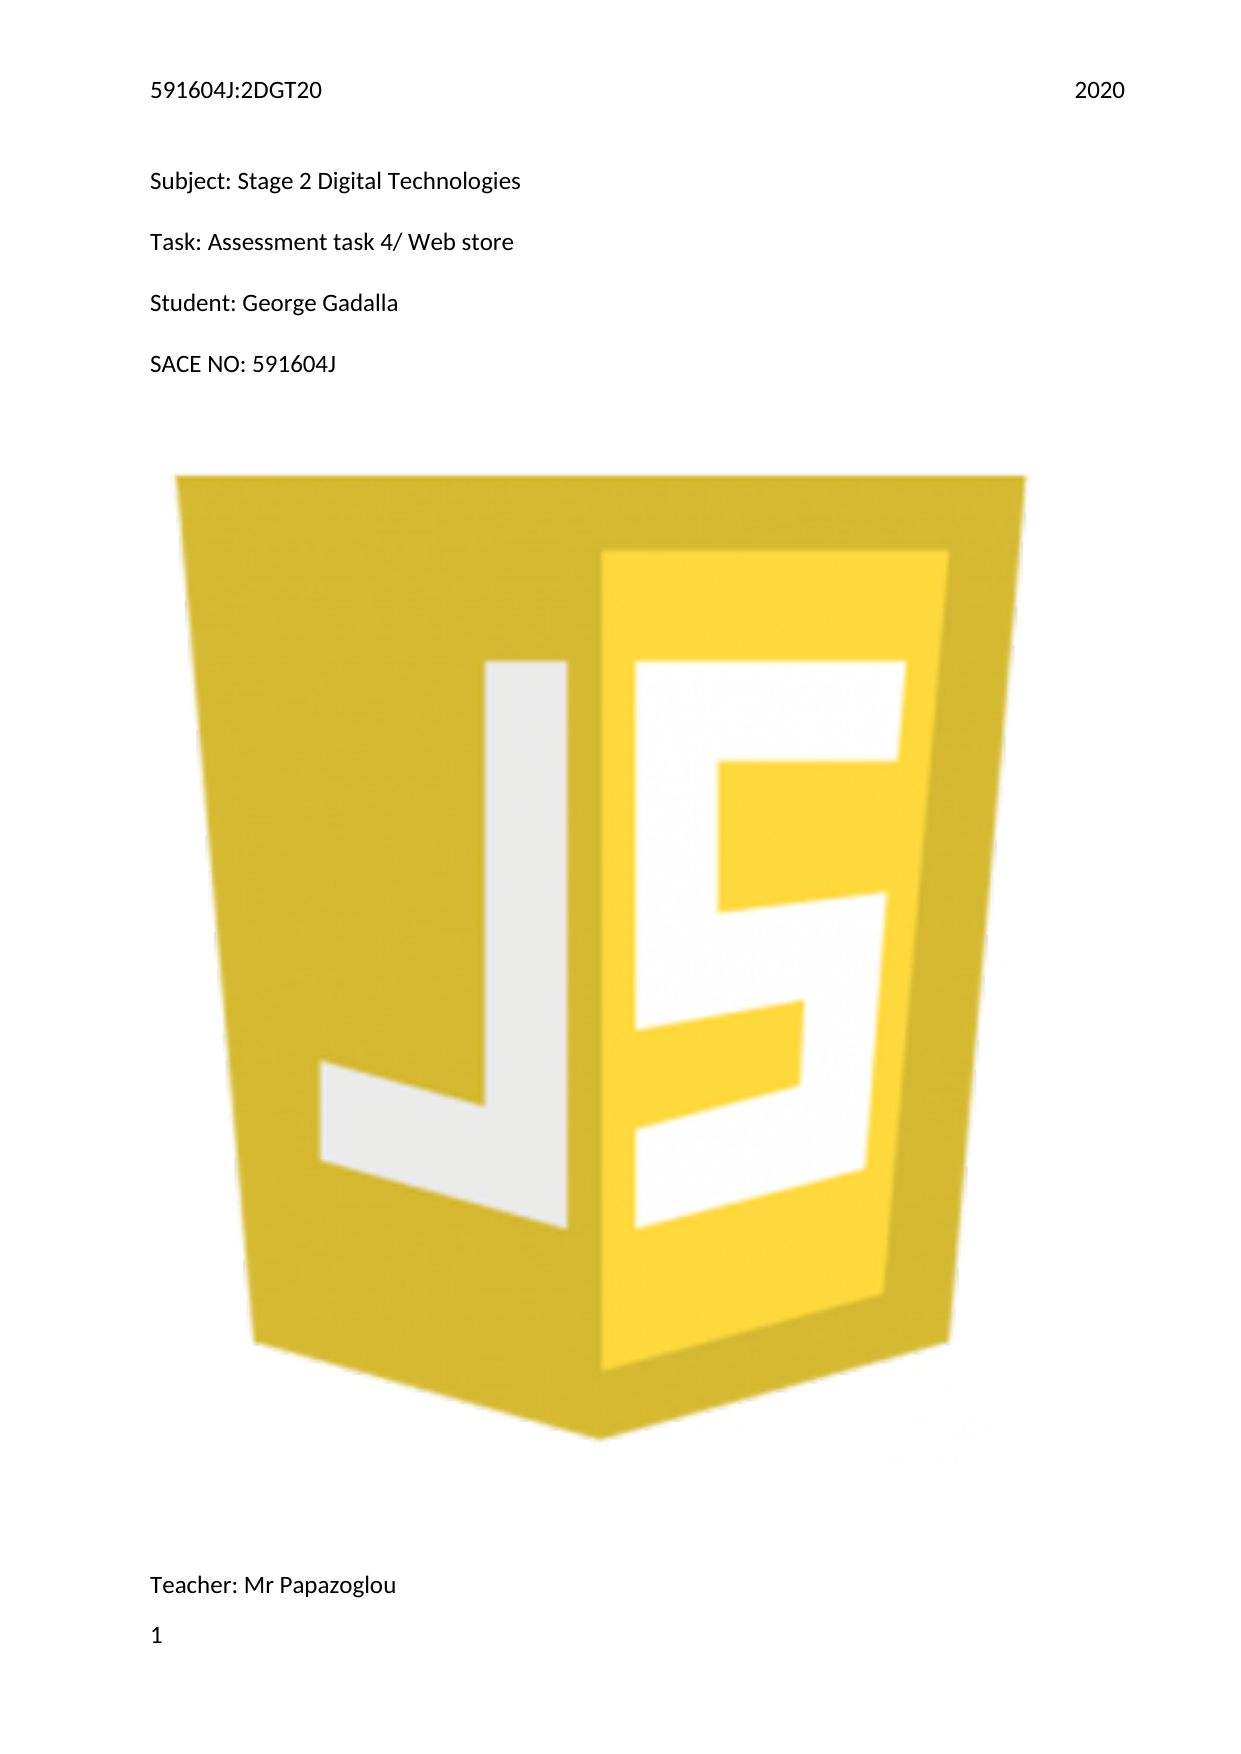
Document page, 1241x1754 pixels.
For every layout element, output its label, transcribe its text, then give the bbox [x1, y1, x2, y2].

text Task: Assessment task 4/ Web store [150, 196, 1090, 257]
text Subject: Stage 2 Digital Technologies [150, 165, 1090, 196]
text Student: George Gadalla [150, 287, 1090, 318]
text Teacher: Mr Papazoglou [150, 1569, 1090, 1600]
picture [90, 438, 1114, 1463]
text SACE NO: 591604J [150, 348, 1090, 379]
